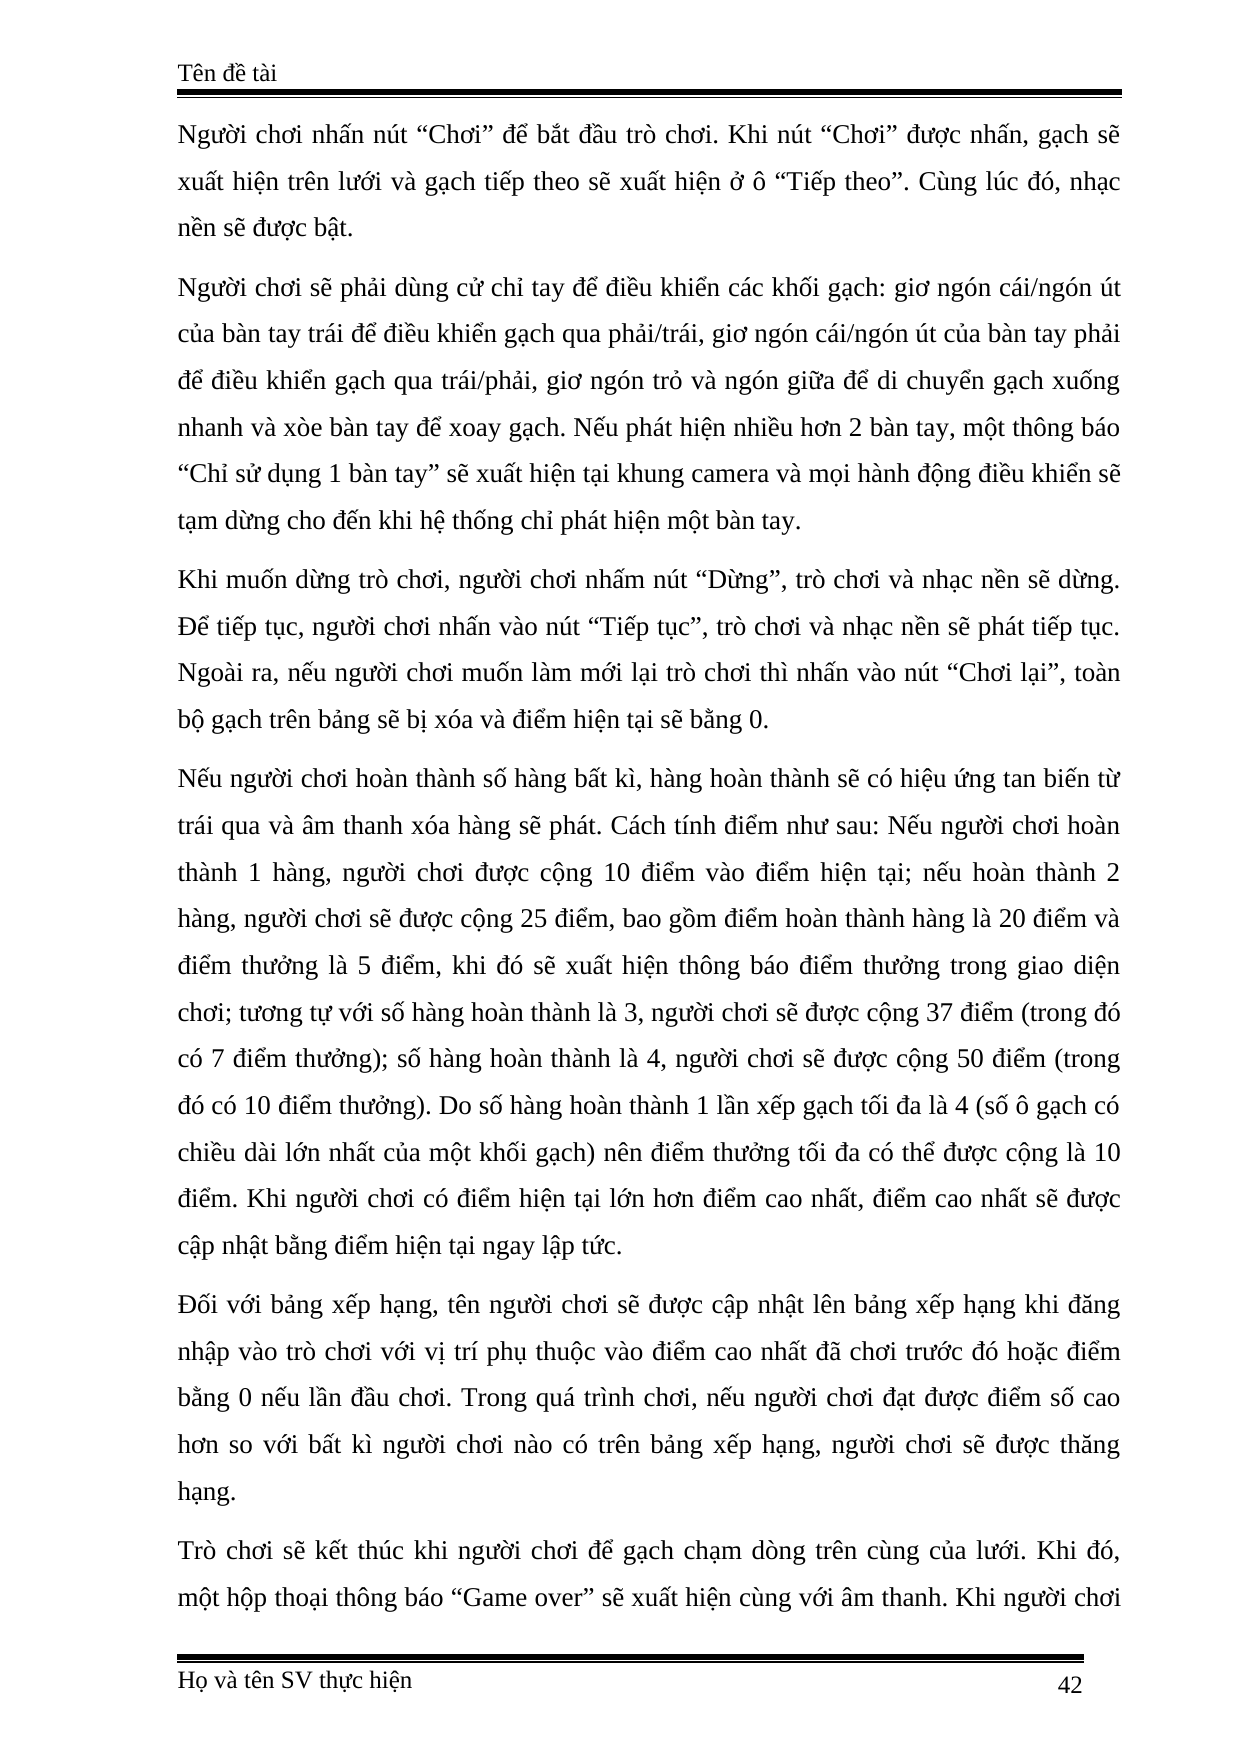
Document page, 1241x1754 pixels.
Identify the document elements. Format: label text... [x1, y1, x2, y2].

text Khi muốn dừng trò chơi, người chơi nhấm nút “Dừng”, trò chơi và nhạc nền sẽ dừng. Để tiếp tục, người chơi nhấn vào nút “Tiếp tục”, trò chơi và nhạc nền sẽ phát tiếp tục. Ngoài ra, nếu người chơi muốn làm mới lại trò chơi thì nhấn vào nút “Chơi lại”, toàn bộ gạch trên bảng sẽ bị xóa và điểm hiện tại sẽ bằng 0. [177, 563, 1122, 734]
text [177, 1534, 1122, 1612]
text Người chơi nhấn nút “Chơi” để bắt đầu trò chơi. Khi nút “Chơi” được nhấn, gạch sẽ xuất hiện trên lưới và gạch tiếp theo sẽ xuất hiện ở ô “Tiếp theo”. Cùng lúc đó, nhạc nền sẽ được bật. [177, 118, 1122, 243]
text Người chơi sẽ phải dùng cử chỉ tay để điều khiển các khối gạch: giơ ngón cái/ngón út của bàn tay trái để điều khiển gạch qua phải/trái, giơ ngón cái/ngón út của bàn tay phải để điều khiển gạch qua trái/phải, giơ ngón trỏ và ngón giữa để di chuyển gạch xuống nhanh và xòe bàn tay để xoay gạch. Nếu phát hiện nhiều hơn 2 bàn tay, một thông báo “Chỉ sử dụng 1 bàn tay” sẽ xuất hiện tại khung camera và mọi hành động điều khiển sẽ tạm dừng cho đến khi hệ thống chỉ phát hiện một bàn tay. [177, 271, 1122, 535]
text Nếu người chơi hoàn thành số hàng bất kì, hàng hoàn thành sẽ có hiệu ứng tan biến từ trái qua và âm thanh xóa hàng sẽ phát. Cách tính điểm như sau: Nếu người chơi hoàn thành 1 hàng, người chơi được cộng 10 điểm vào điểm hiện tại; nếu hoàn thành 2 hàng, người chơi sẽ được cộng 25 điểm, bao gồm điểm hoàn thành hàng là 20 điểm và điểm thưởng là 5 điểm, khi đó sẽ xuất hiện thông báo điểm thưởng trong giao diện chơi; tương tự với số hàng hoàn thành là 3, người chơi sẽ được cộng 37 điểm (trong đó có 7 điểm thưởng); số hàng hoàn thành là 4, người chơi sẽ được cộng 50 điểm (trong đó có 10 điểm thưởng). Do số hàng hoàn thành 1 lần xếp gạch tối đa là 4 (số ô gạch có chiều dài lớn nhất của một khối gạch) nên điểm thưởng tối đa có thể được cộng là 10 điểm. Khi người chơi có điểm hiện tại lớn hơn điểm cao nhất, điểm cao nhất sẽ được cập nhật bằng điểm hiện tại ngay lập tức. [177, 762, 1122, 1260]
text Đối với bảng xếp hạng, tên người chơi sẽ được cập nhật lên bảng xếp hạng khi đăng nhập vào trò chơi với vị trí phụ thuộc vào điểm cao nhất đã chơi trước đó hoặc điểm bằng 0 nếu lần đầu chơi. Trong quá trình chơi, nếu người chơi đạt được điểm số cao hơn so với bất kì người chơi nào có trên bảng xếp hạng, người chơi sẽ được thăng hạng. [177, 1288, 1122, 1506]
